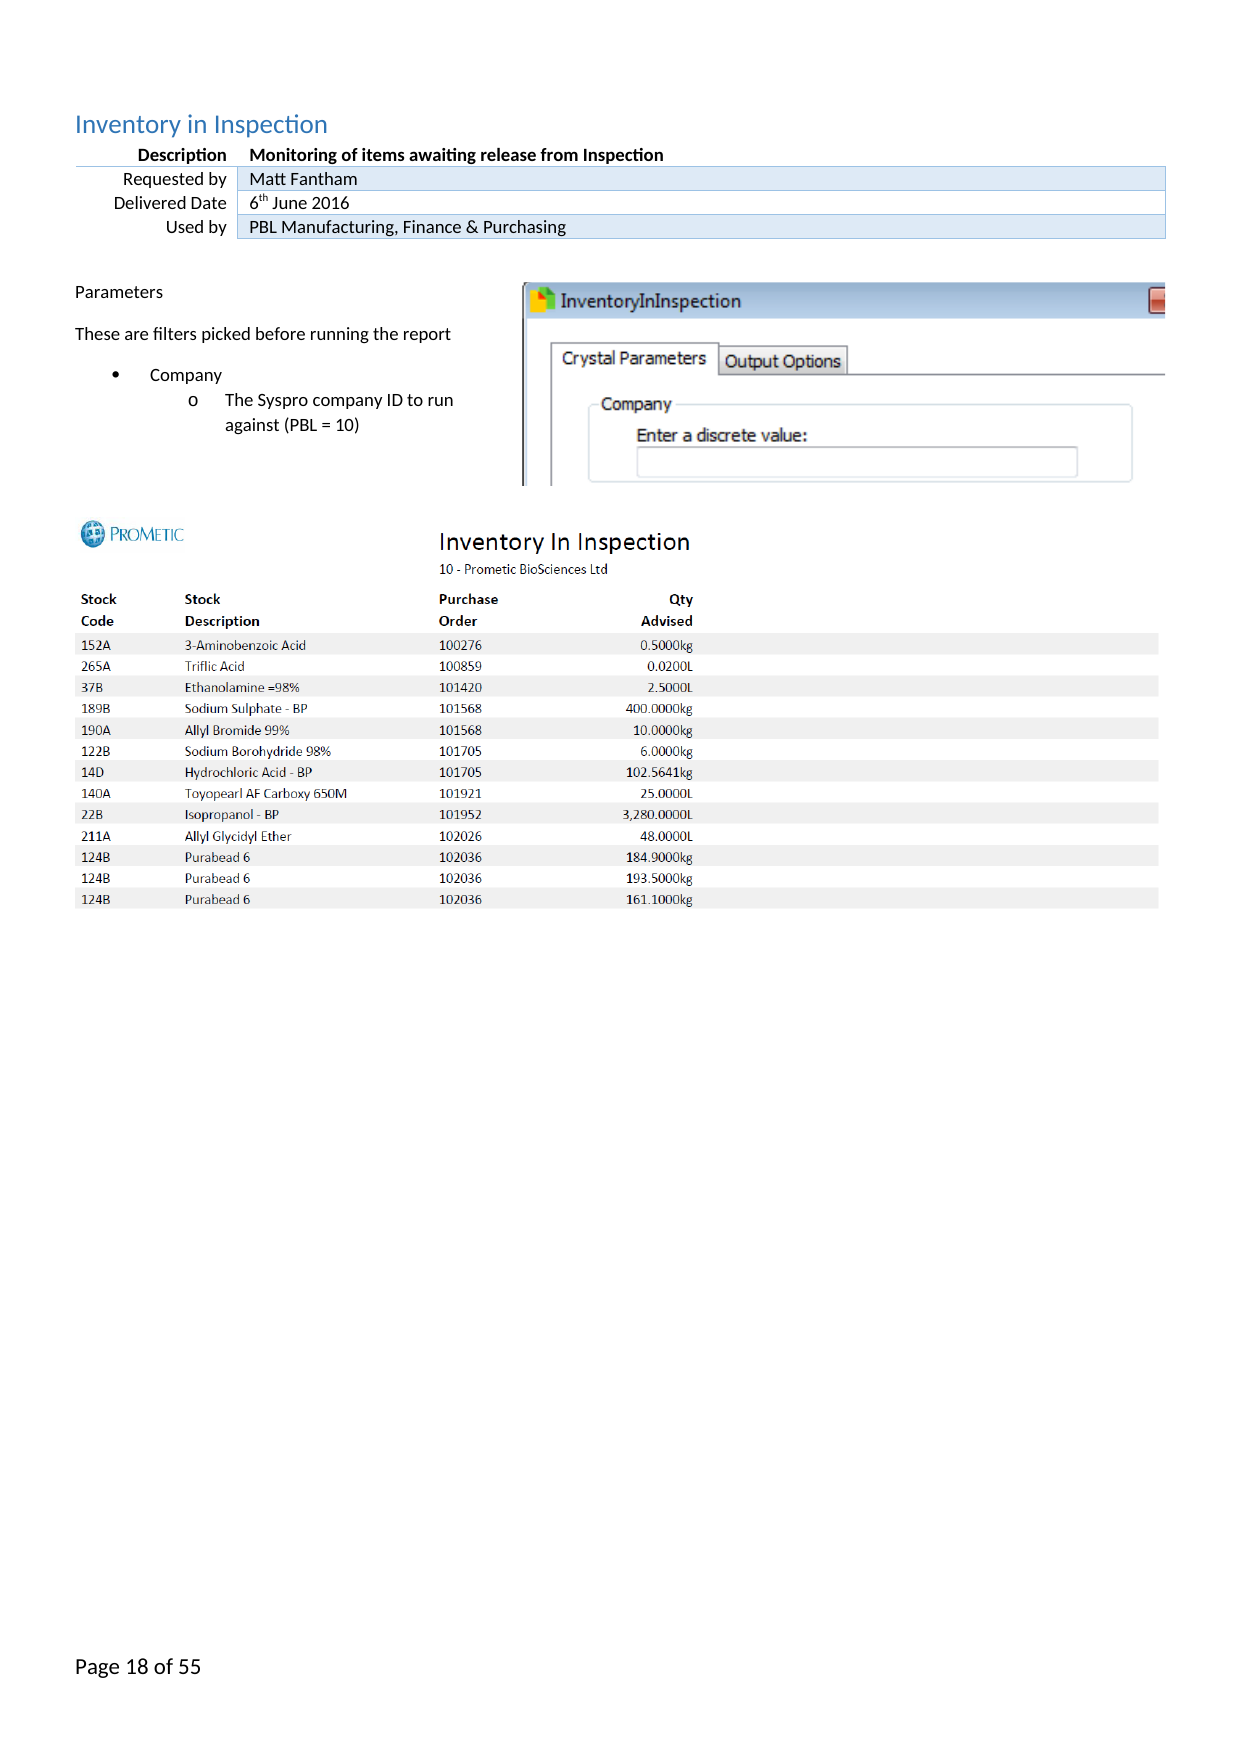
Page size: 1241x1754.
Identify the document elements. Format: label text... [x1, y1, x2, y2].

table_cell Delivered Date [76, 190, 237, 214]
table_cell PBL Manufacturing, Finance & Purchasing [238, 215, 1165, 238]
text Parameters [75, 280, 1165, 303]
picture [521, 282, 1166, 486]
subtitle Inventory in Inspection [75, 108, 1165, 141]
table_header Description [76, 143, 238, 166]
picture [75, 503, 1166, 911]
list The Syspro company ID to run against (PBL = 10) [187, 388, 521, 436]
table_header Monitoring of items awaiting release from Inspection [238, 143, 1165, 166]
table_cell Requested by [76, 167, 237, 190]
table_cell 6th June 2016 [238, 191, 1165, 214]
table_cell Matt Fantham [238, 167, 1165, 190]
table_cell Used by [76, 214, 237, 238]
list Company [112, 363, 521, 386]
text These are filters picked before running the report [75, 322, 521, 345]
